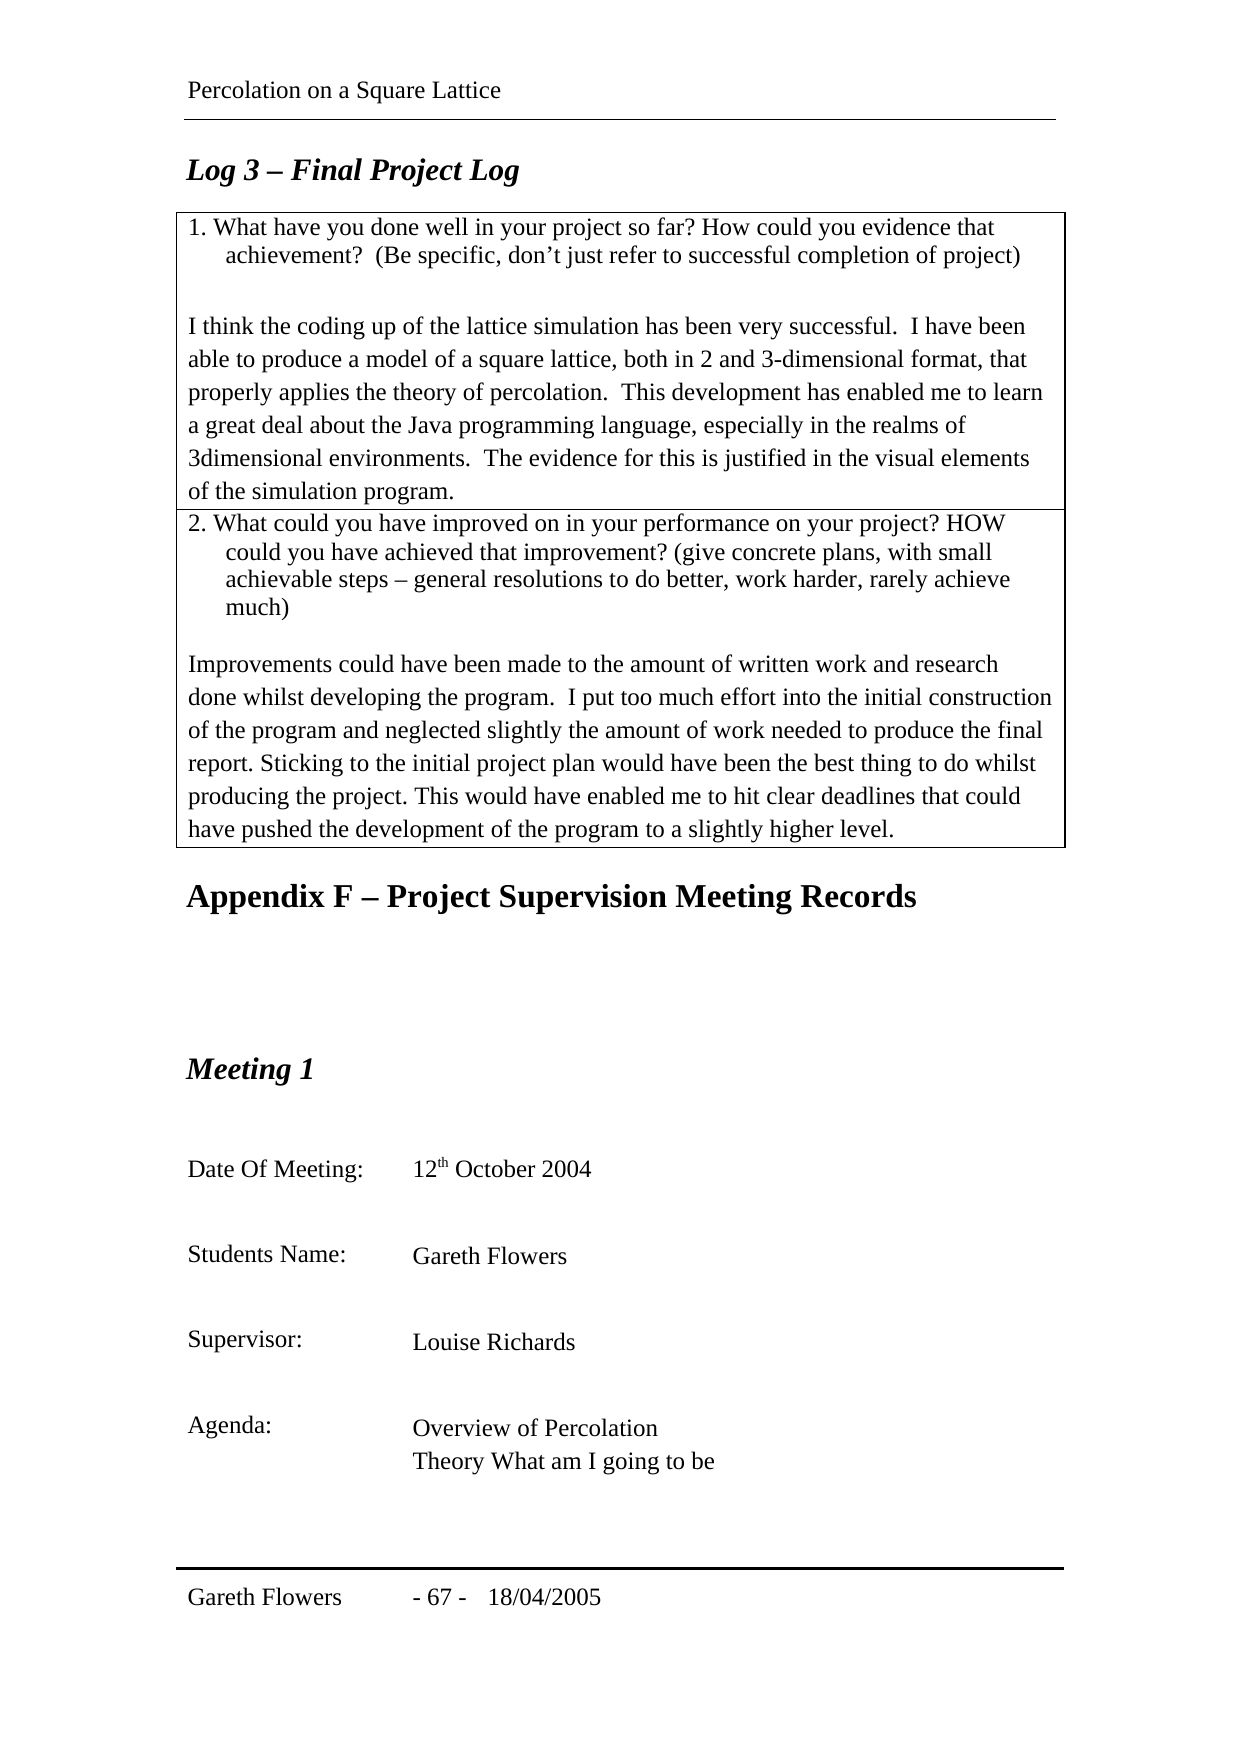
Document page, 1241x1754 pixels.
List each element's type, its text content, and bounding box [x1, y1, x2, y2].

table_cell 2. What could you have improved on in your performance on your project? HOW could you have achieved that improvement? (give concrete plans, with small achievable steps – general resolutions to do better, work harder, rarely achieve much) Improvements could have been made to the amount of written work and research done whilst developing the program. I put too much effort into the initial construction of the program and neglected slightly the amount of work needed to produce the final report. Sticking to the initial project plan would have been the best thing to do whilst producing the project. This would have enabled me to hit clear deadlines that could have pushed the development of the program to a slightly higher level. [177, 510, 1064, 847]
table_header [412, 1154, 743, 1488]
subtitle Meeting 1 [186, 1050, 919, 1086]
table_header 1. What have you done well in your project so far? How could you evidence that achievement? (Be specific, don’t just refer to successful completion of project) I think the coding up of the lattice simulation has been very successful. I have been able to produce a model of a square lattice, both in 2 and 3-dimensional format, that properly applies the theory of percolation. This development has enabled me to learn a great deal about the Java programming language, especially in the realms of 3dimensional environments. The evidence for this is justified in the visual elements of the simulation program. [177, 213, 1064, 509]
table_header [187, 1154, 412, 1488]
subtitle Log 3 – Final Project Log [186, 151, 919, 187]
subtitle Appendix F – Project Supervision Meeting Records [186, 876, 917, 914]
